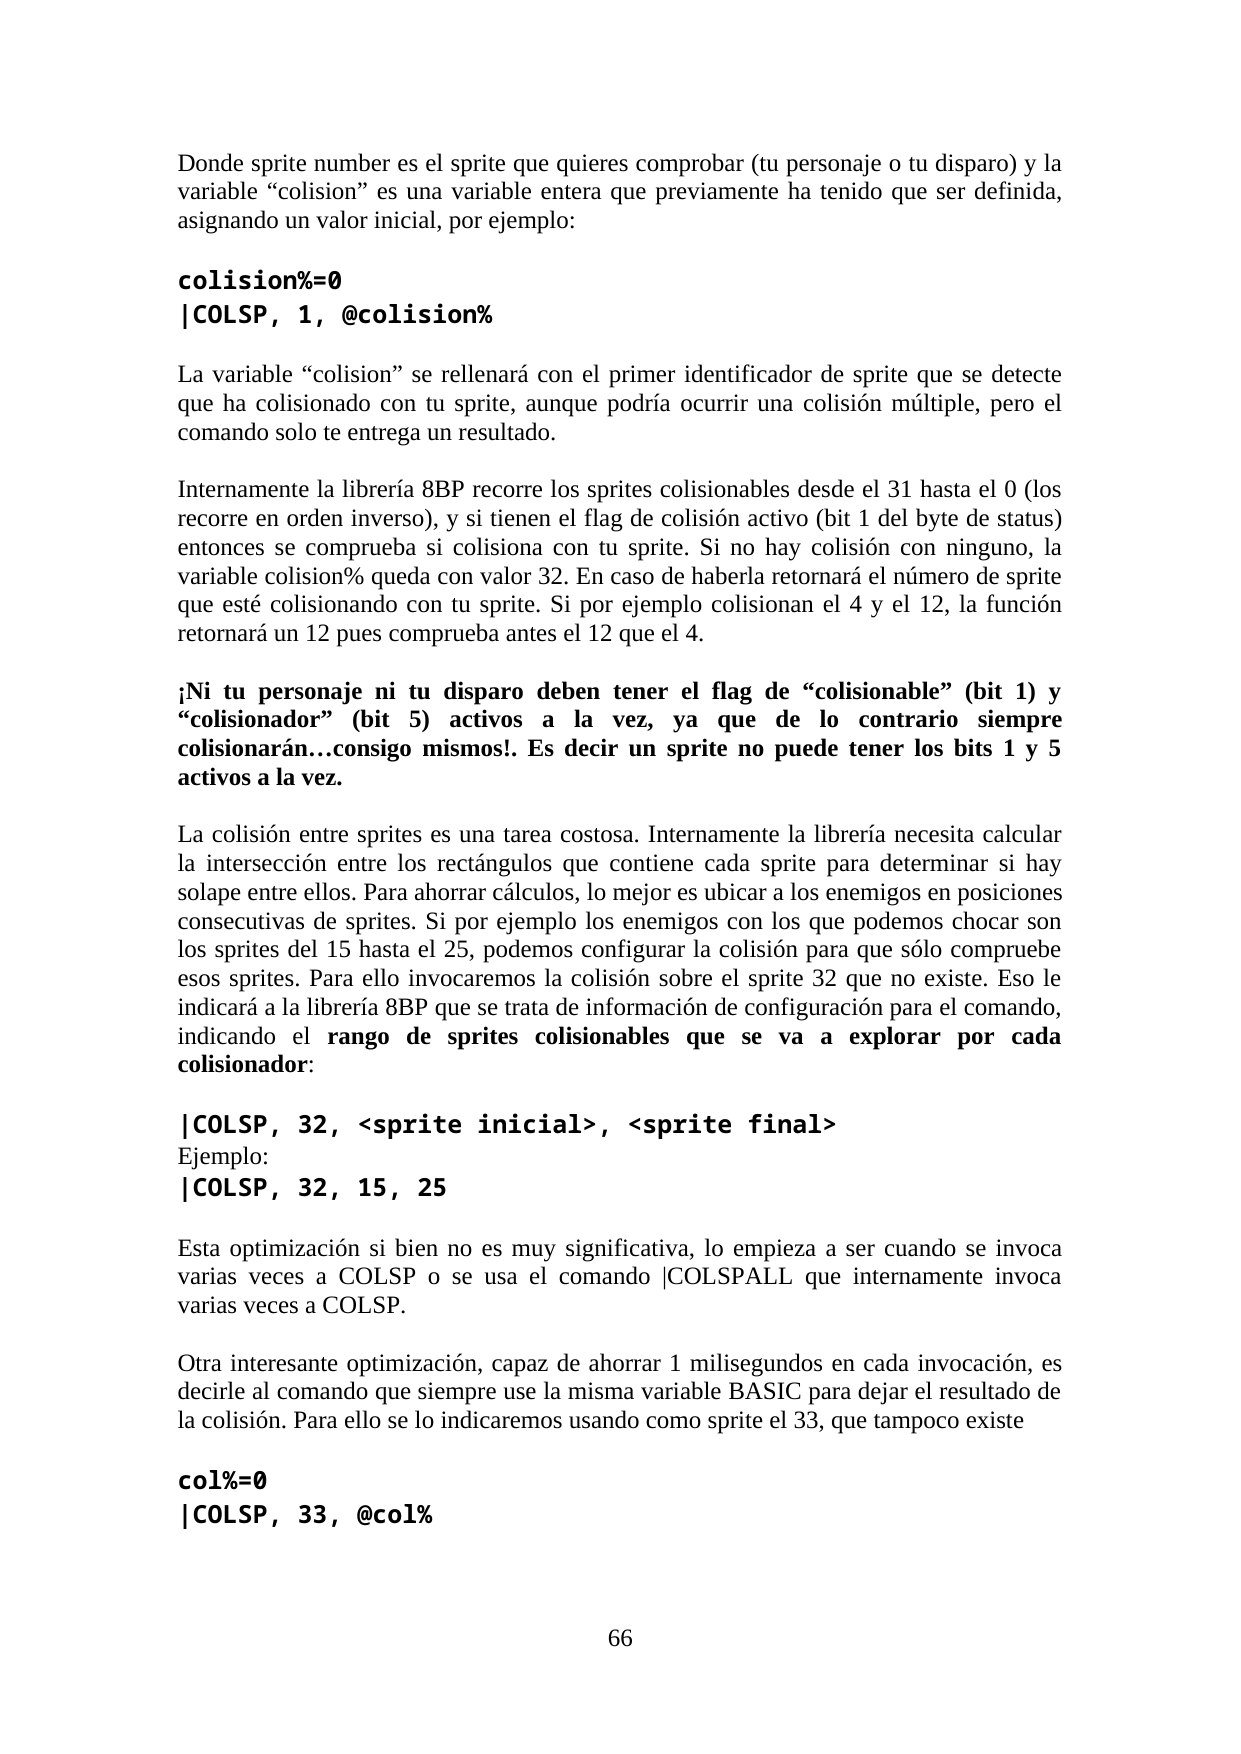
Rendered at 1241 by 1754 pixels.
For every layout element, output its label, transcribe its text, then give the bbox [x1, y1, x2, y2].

text |COLSP, 32, <sprite inicial>, <sprite final> [177, 1107, 1063, 1141]
text |COLSP, 33, @col% [177, 1497, 1063, 1531]
text Donde sprite number es el sprite que quieres comprobar (tu personaje o tu disparo) y la variable “colision” es una variable entera que previamente ha tenido que ser definida, asignando un valor inicial, por ejemplo: [177, 148, 1063, 234]
text La variable “colision” se rellenará con el primer identificador de sprite que se detecte que ha colisionado con tu sprite, aunque podría ocurrir una colisión múltiple, pero el comando solo te entrega un resultado. [177, 359, 1063, 446]
text La colisión entre sprites es una tarea costosa. Internamente la librería necesita calcular la intersección entre los rectángulos que contiene cada sprite para determinar si hay solape entre ellos. Para ahorrar cálculos, lo mejor es ubicar a los enemigos en posiciones consecutivas de sprites. Si por ejemplo los enemigos con los que podemos chocar son los sprites del 15 hasta el 25, podemos configurar la colisión para que sólo compruebe esos sprites. Para ello invocaremos la colisión sobre el sprite 32 que no existe. Eso le indicará a la librería 8BP que se trata de información de configuración para el comando, indicando el rango de sprites colisionables que se va a explorar por cada colisionador: [177, 819, 1063, 1078]
text colision%=0 [177, 263, 1063, 297]
text |COLSP, 1, @colision% [177, 297, 1063, 331]
text Otra interesante optimización, capaz de ahorrar 1 milisegundos en cada invocación, es decirle al comando que siempre use la misma variable BASIC para dejar el resultado de la colisión. Para ello se lo indicaremos usando como sprite el 33, que tampoco existe [177, 1348, 1063, 1434]
text Ejemplo: [177, 1141, 1063, 1170]
text Esta optimización si bien no es muy significativa, lo empieza a ser cuando se invoca varias veces a COLSP o se usa el comando |COLSPALL que internamente invoca varias veces a COLSP. [177, 1233, 1063, 1319]
text Internamente la librería 8BP recorre los sprites colisionables desde el 31 hasta el 0 (los recorre en orden inverso), y si tienen el flag de colisión activo (bit 1 del byte de status) entonces se comprueba si colisiona con tu sprite. Si no hay colisión con ninguno, la variable colision% queda con valor 32. En caso de haberla retornará el número de sprite que esté colisionando con tu sprite. Si por ejemplo colisionan el 4 y el 12, la función retornará un 12 pues comprueba antes el 12 que el 4. [177, 474, 1063, 647]
text |COLSP, 32, 15, 25 [177, 1170, 1063, 1204]
text col%=0 [177, 1463, 1063, 1497]
text ¡Ni tu personaje ni tu disparo deben tener el flag de “colisionable” (bit 1) y “colisionador” (bit 5) activos a la vez, ya que de lo contrario siempre colisionarán…consigo mismos!. Es decir un sprite no puede tener los bits 1 y 5 activos a la vez. [177, 676, 1063, 791]
